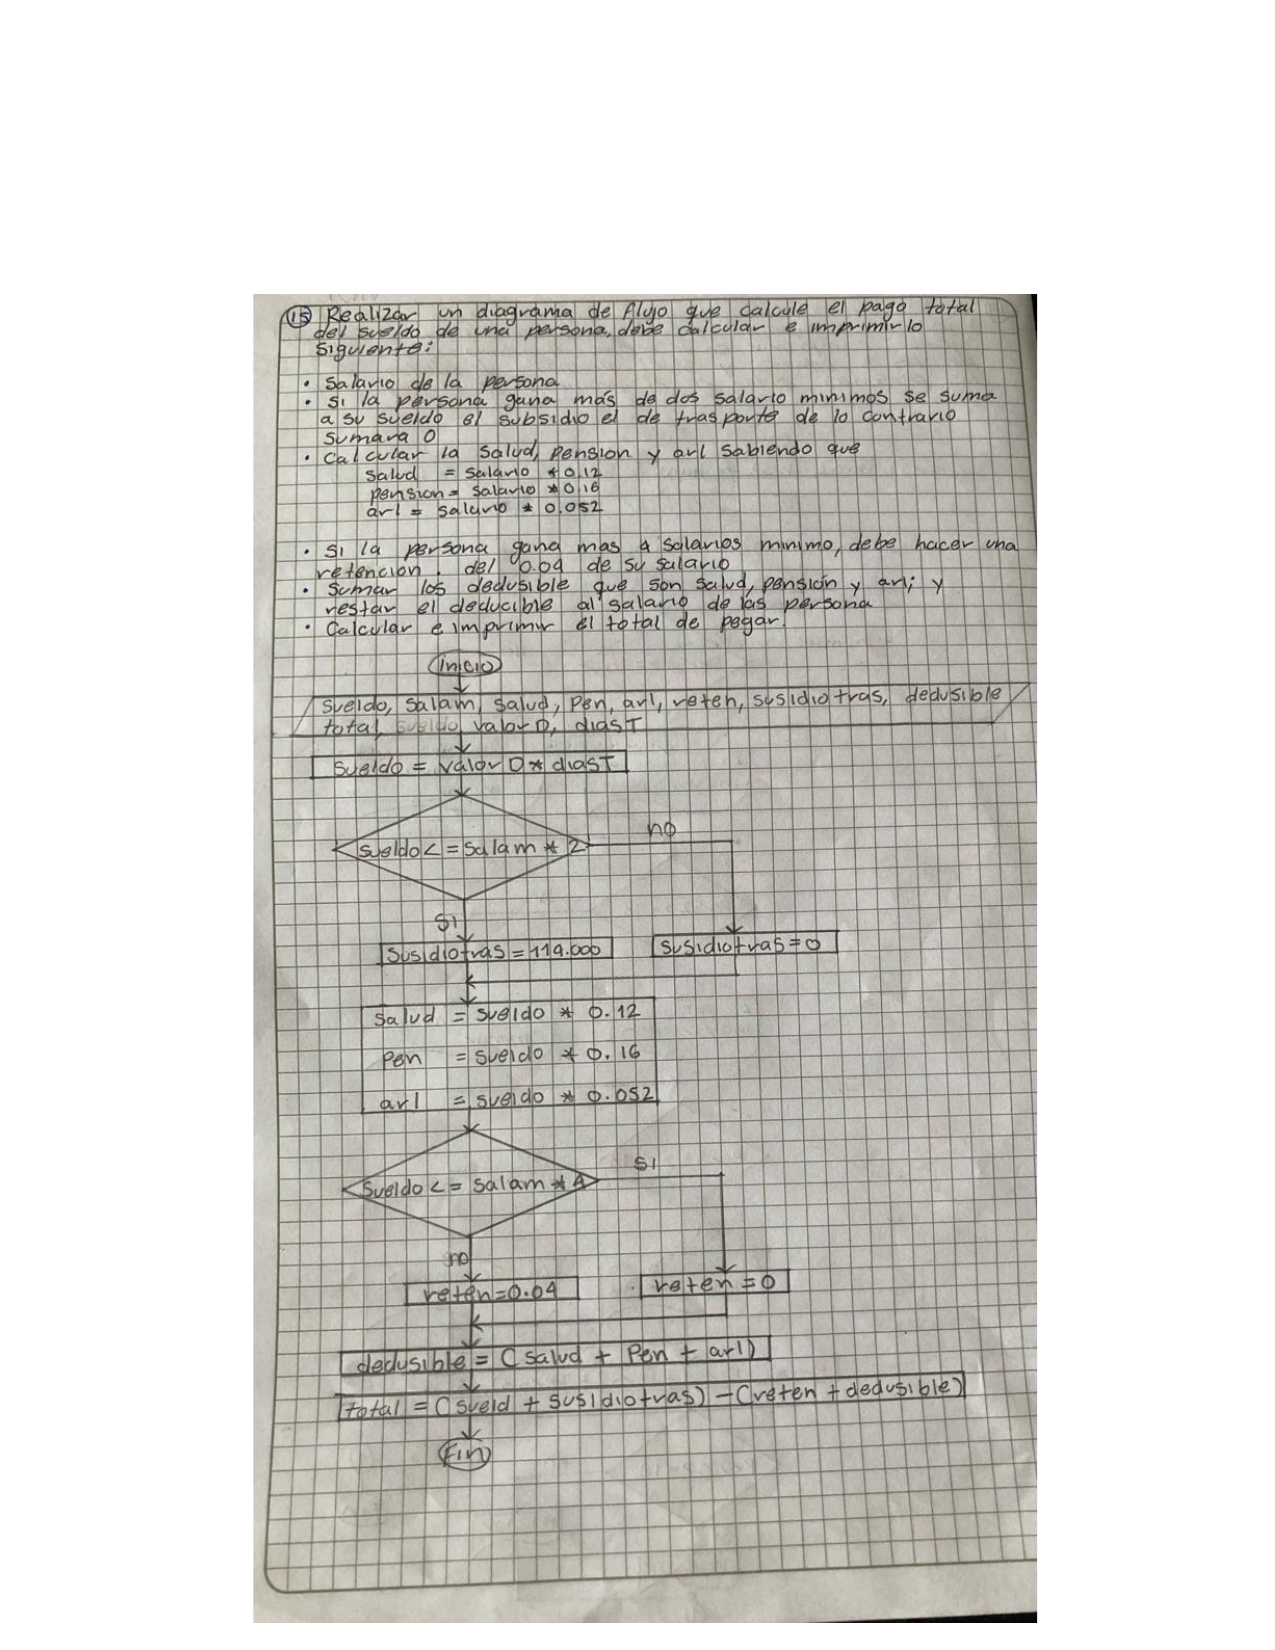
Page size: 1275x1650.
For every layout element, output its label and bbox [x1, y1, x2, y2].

picture [253, 294, 1038, 1623]
